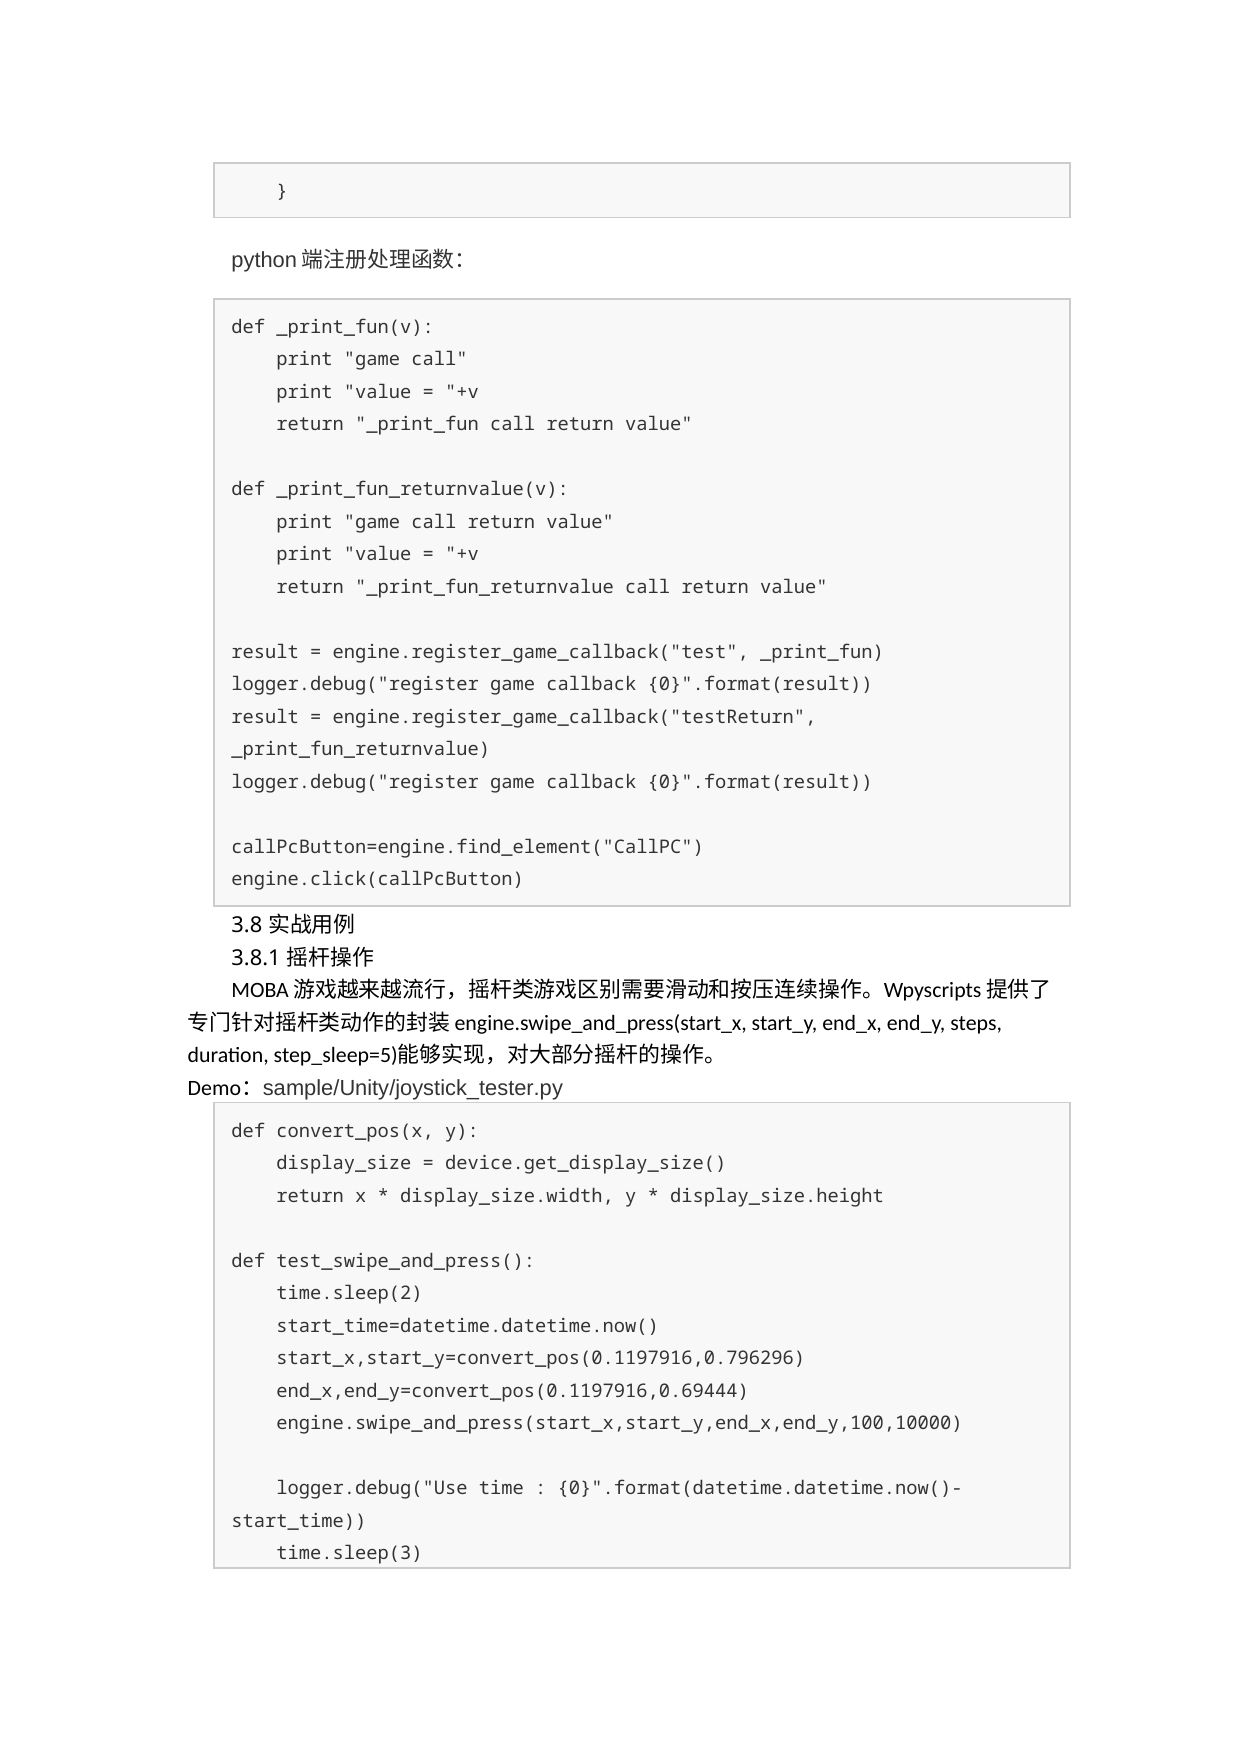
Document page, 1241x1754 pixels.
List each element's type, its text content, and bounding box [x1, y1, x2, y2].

text engine.swipe_and_press(start_x,start_y,end_x,end_y,100,10000) [215, 1394, 1069, 1427]
text return "_print_fun_returnvalue call return value" [215, 558, 1069, 590]
list 3.8.1 摇杆操作 [231, 939, 1053, 972]
text end_x,end_y=convert_pos(0.1197916,0.69444) [215, 1362, 1069, 1394]
text start_time=datetime.datetime.now() [215, 1297, 1069, 1329]
text result = engine.register_game_callback("test", _print_fun) [215, 623, 1069, 655]
text def _print_fun(v): [215, 300, 1069, 330]
text return x * display_size.width, y * display_size.height [215, 1167, 1069, 1199]
text display_size = device.get_display_size() [215, 1134, 1069, 1167]
list python端注册处理函数： [231, 242, 1053, 274]
text start_x,start_y=convert_pos(0.1197916,0.796296) [215, 1329, 1069, 1362]
text print "value = "+v [215, 525, 1069, 558]
text callPcButton=engine.find_element("CallPC") [215, 818, 1069, 850]
text def _print_fun_returnvalue(v): [215, 460, 1069, 493]
text } [215, 164, 1069, 217]
text print "game call" [215, 330, 1069, 363]
text time.sleep(2) [215, 1264, 1069, 1297]
text logger.debug("register game callback {0}".format(result)) [215, 753, 1069, 785]
text time.sleep(3) [215, 1524, 1069, 1567]
list 3.8 实战用例 [231, 907, 1053, 939]
text engine.click(callPcButton) [215, 850, 1069, 905]
text logger.debug("register game callback {0}".format(result)) [215, 655, 1069, 688]
text logger.debug("Use time : {0}".format(datetime.datetime.now()-start_time)) [215, 1459, 1069, 1524]
text def convert_pos(x, y): [215, 1103, 1069, 1134]
text print "value = "+v [215, 363, 1069, 395]
text def test_swipe_and_press(): [215, 1232, 1069, 1264]
text return "_print_fun call return value" [215, 395, 1069, 428]
text MOBA游戏越来越流行，摇杆类游戏区别需要滑动和按压连续操作。Wpyscripts提供了专门针对摇杆类动作的封装engine.swipe_and_press(start_x, start_y, end_x, end_y, steps, duration, step_sleep=5)能够实现，对大部分摇杆的操作。Demo：sample/Unity/joystick_tester.py [187, 972, 1053, 1102]
text result = engine.register_game_callback("testReturn", _print_fun_returnvalue) [215, 688, 1069, 753]
text print "game call return value" [215, 493, 1069, 525]
